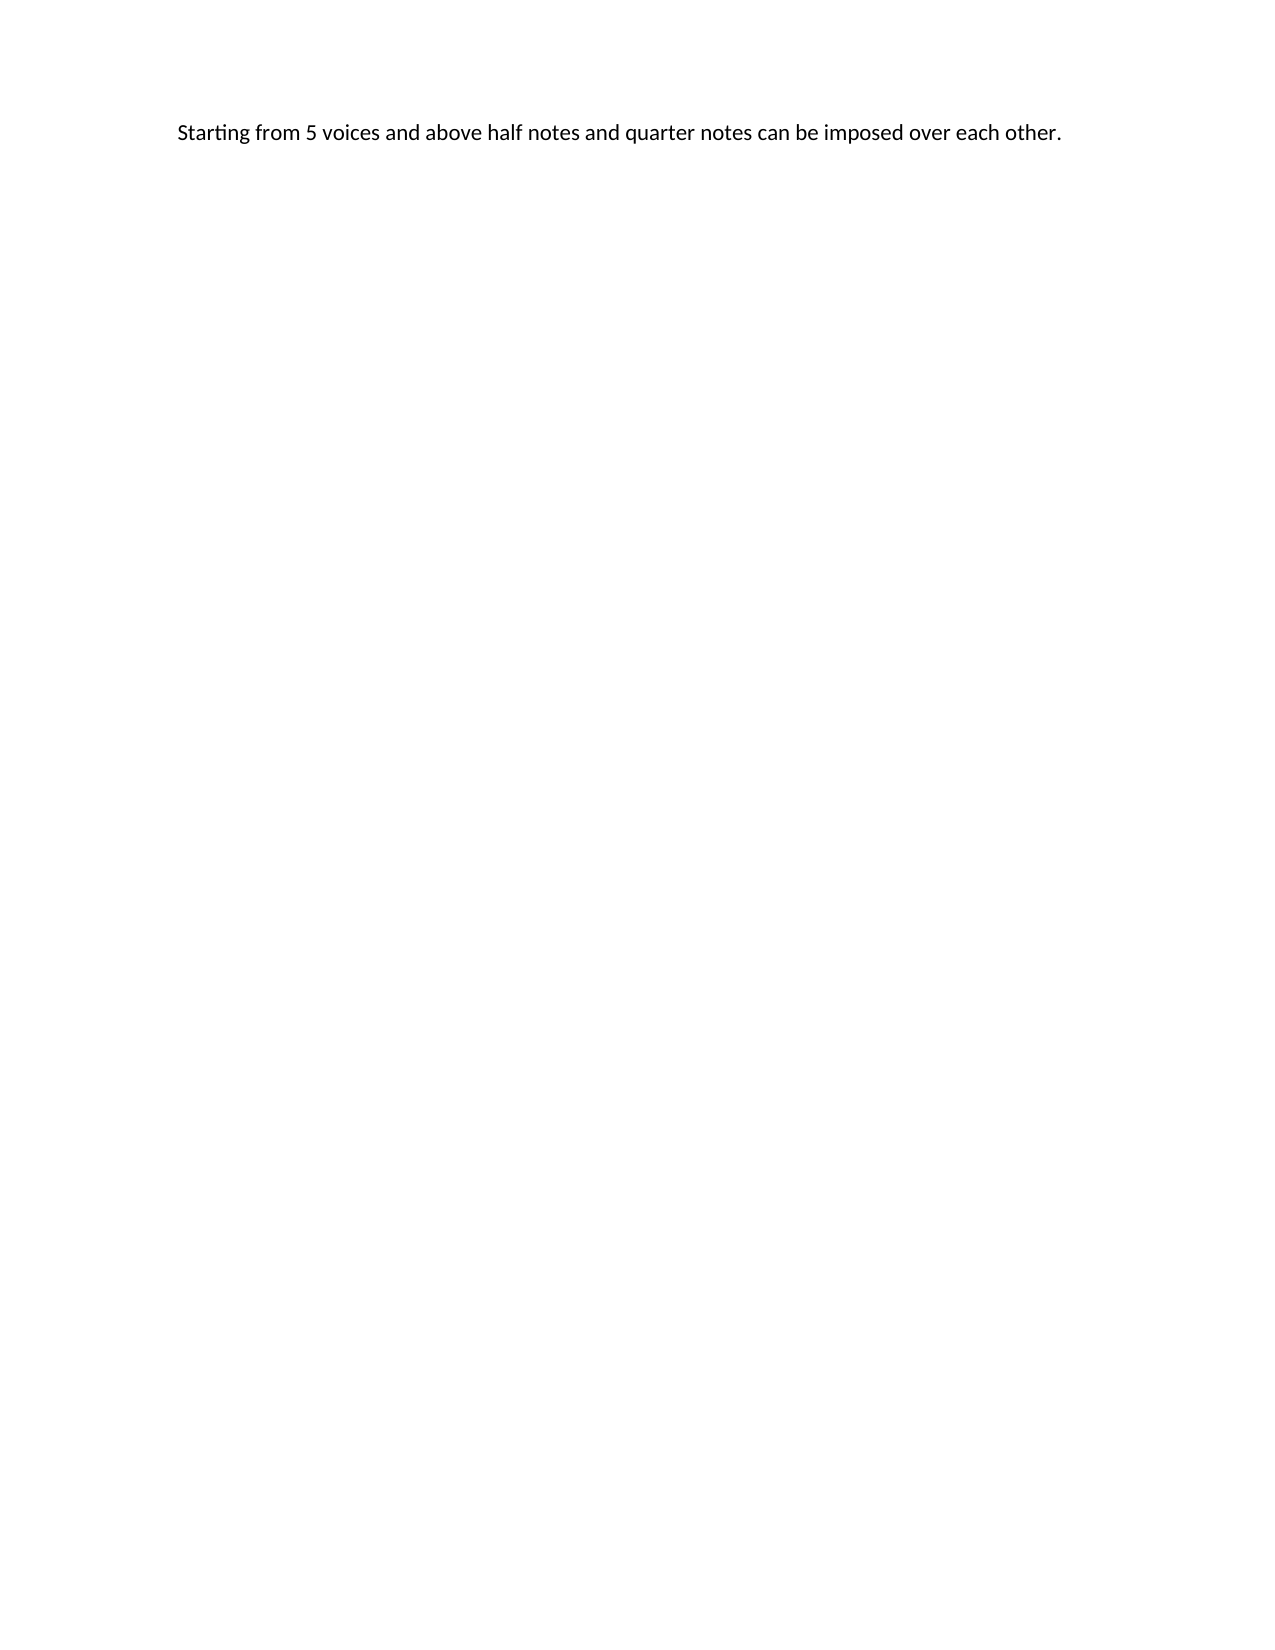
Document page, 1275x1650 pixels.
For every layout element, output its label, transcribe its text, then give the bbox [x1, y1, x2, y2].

text Starting from 5 voices and above half notes and quarter notes can be imposed over each other. [177, 118, 1186, 146]
